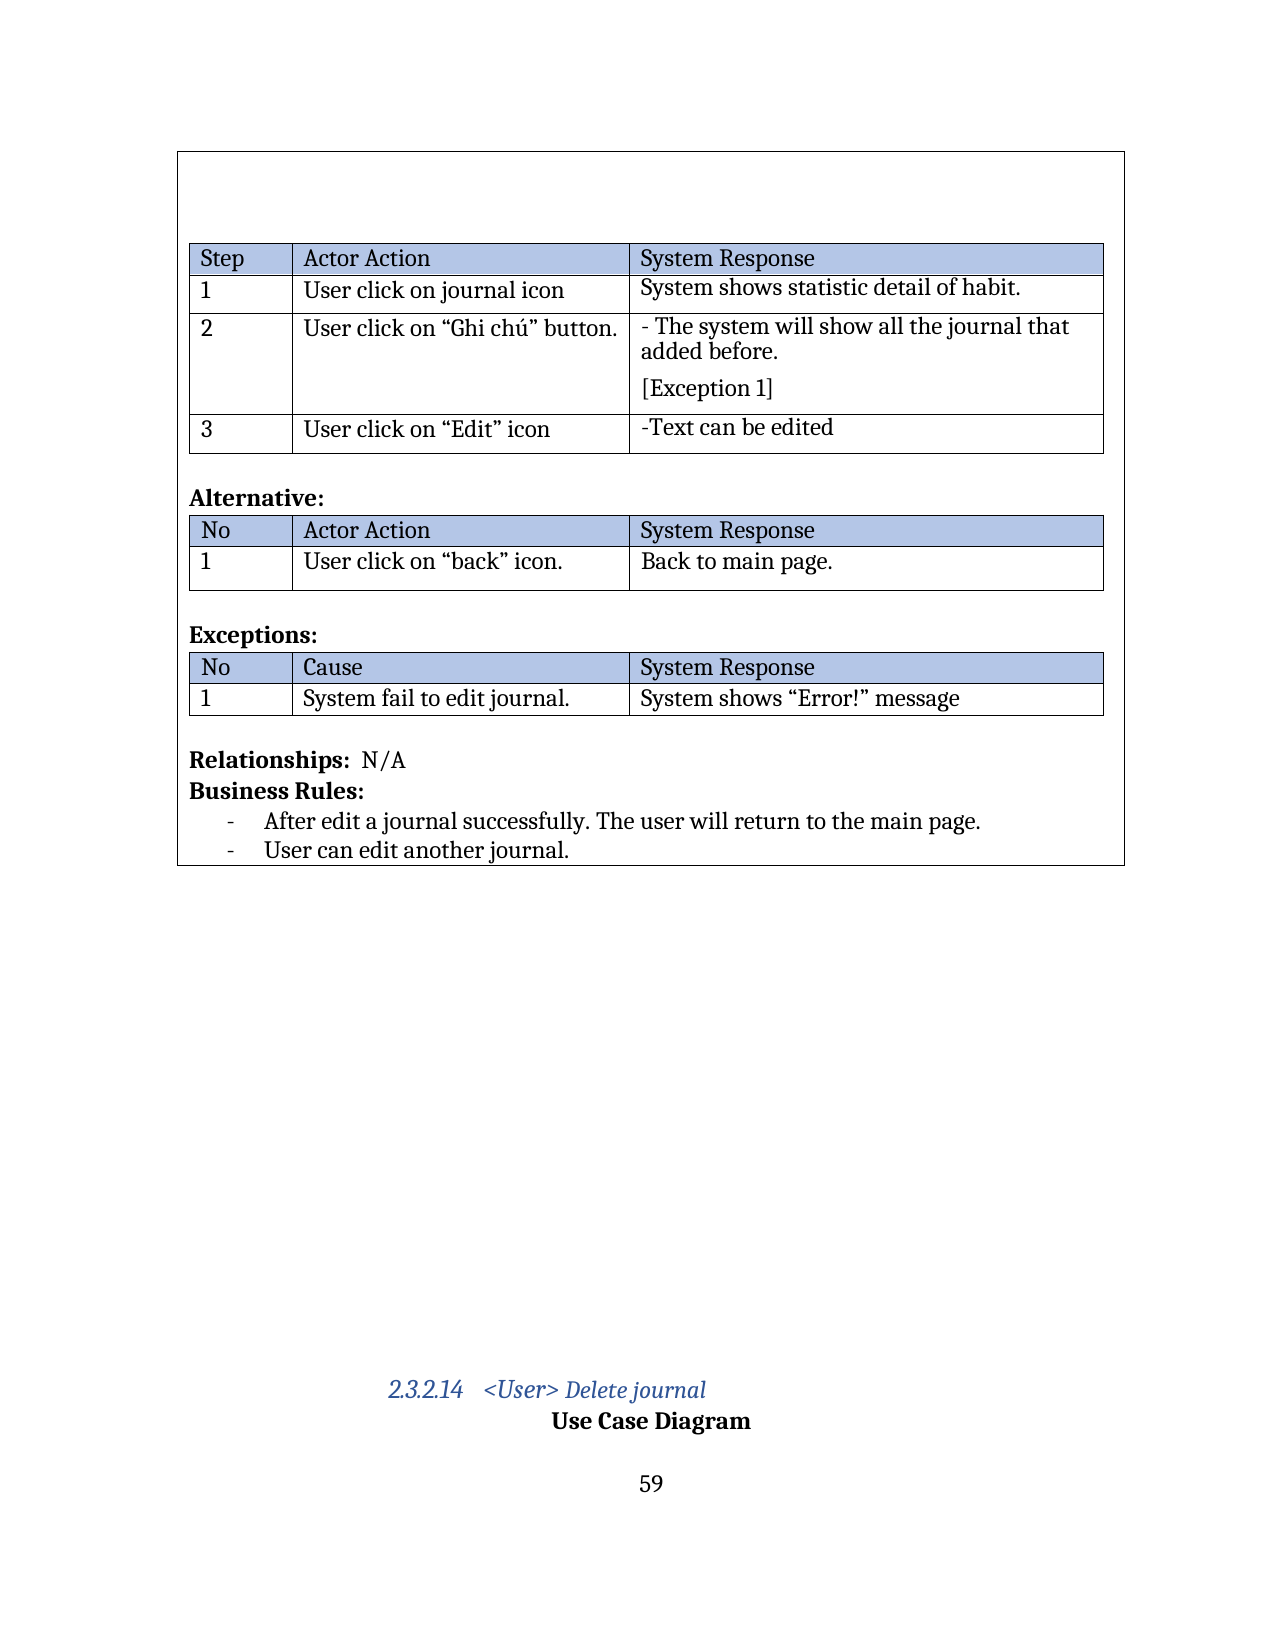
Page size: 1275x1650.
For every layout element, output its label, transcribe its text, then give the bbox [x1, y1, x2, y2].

list <User> Delete journal [388, 1374, 1125, 1405]
list Use Case Diagram [177, 1407, 1125, 1436]
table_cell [178, 152, 1124, 864]
